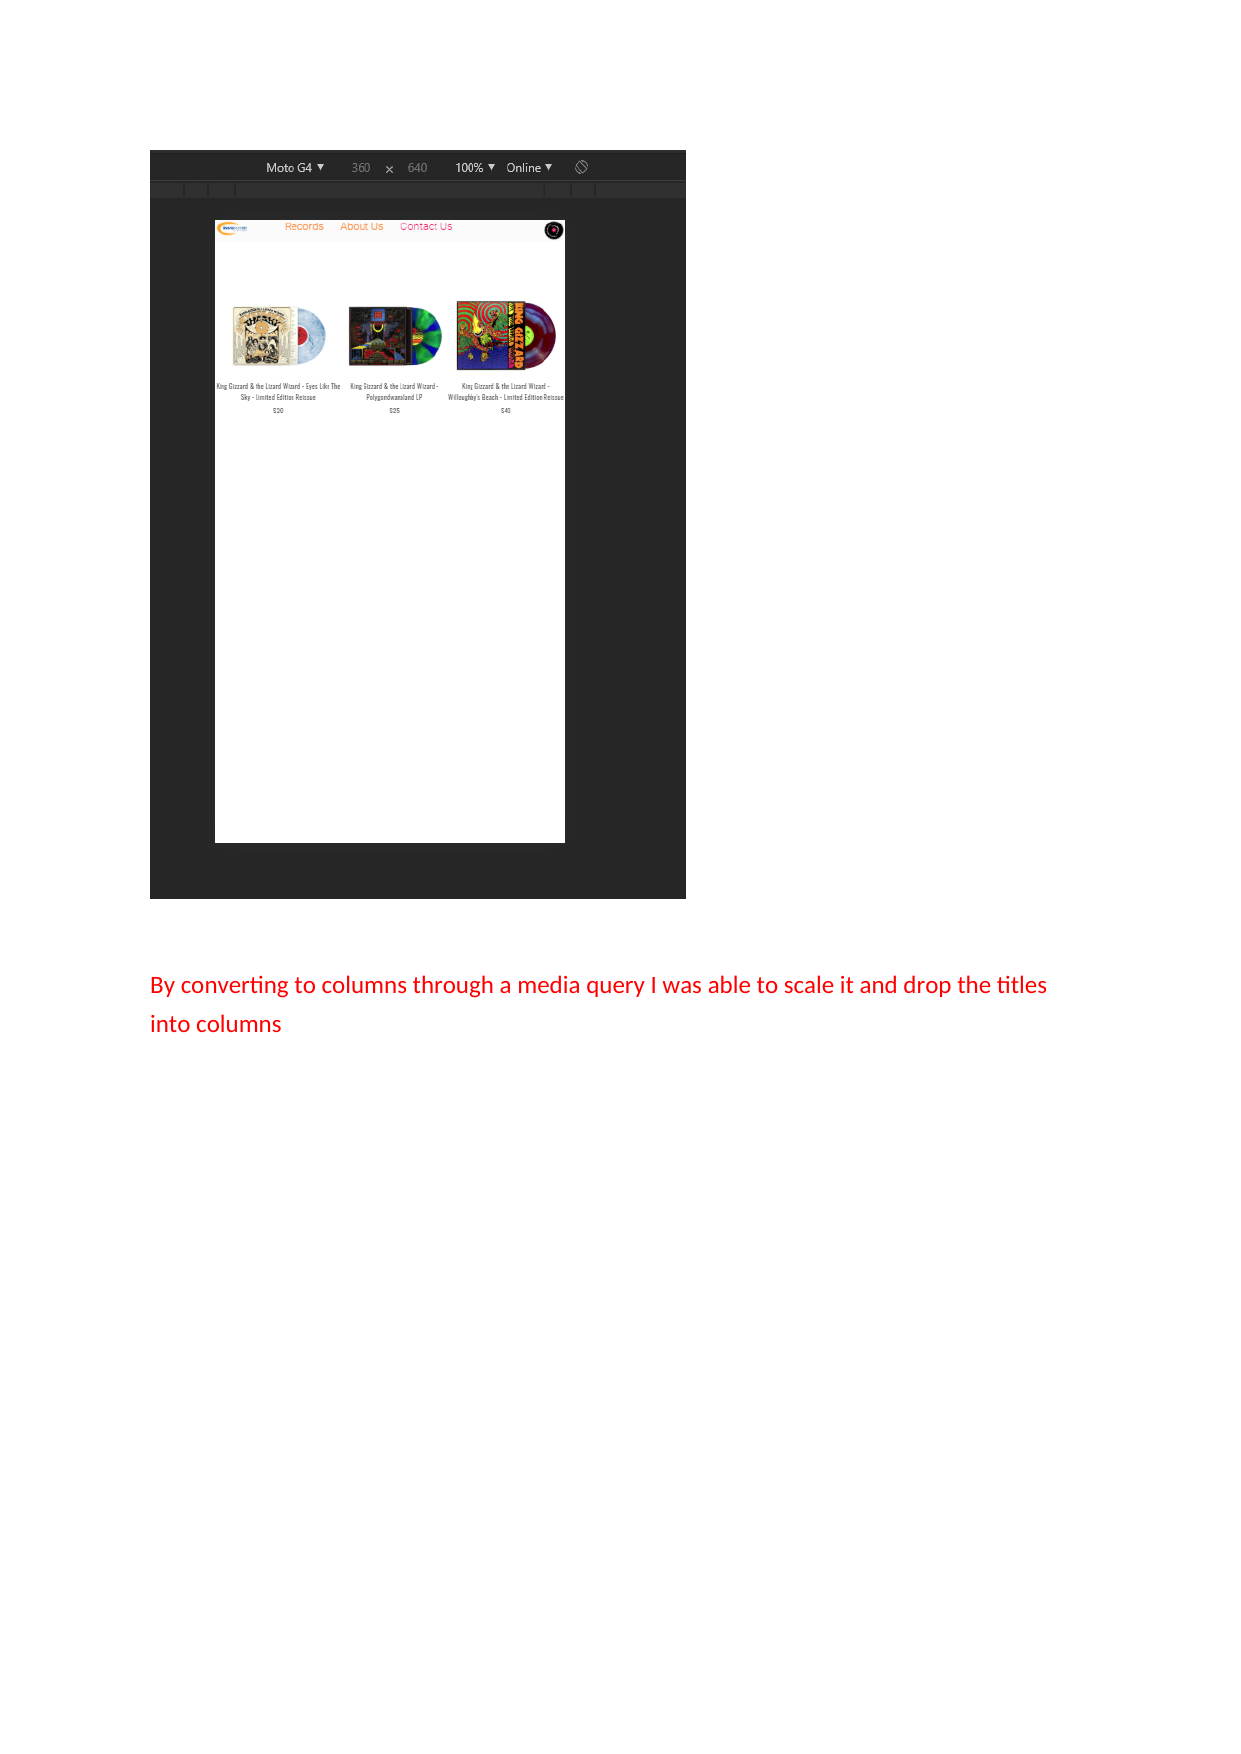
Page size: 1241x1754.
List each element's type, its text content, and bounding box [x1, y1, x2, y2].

text By converting to columns through a media query I was able to scale it and drop the titles into columns [150, 970, 1090, 1038]
picture [150, 150, 686, 899]
